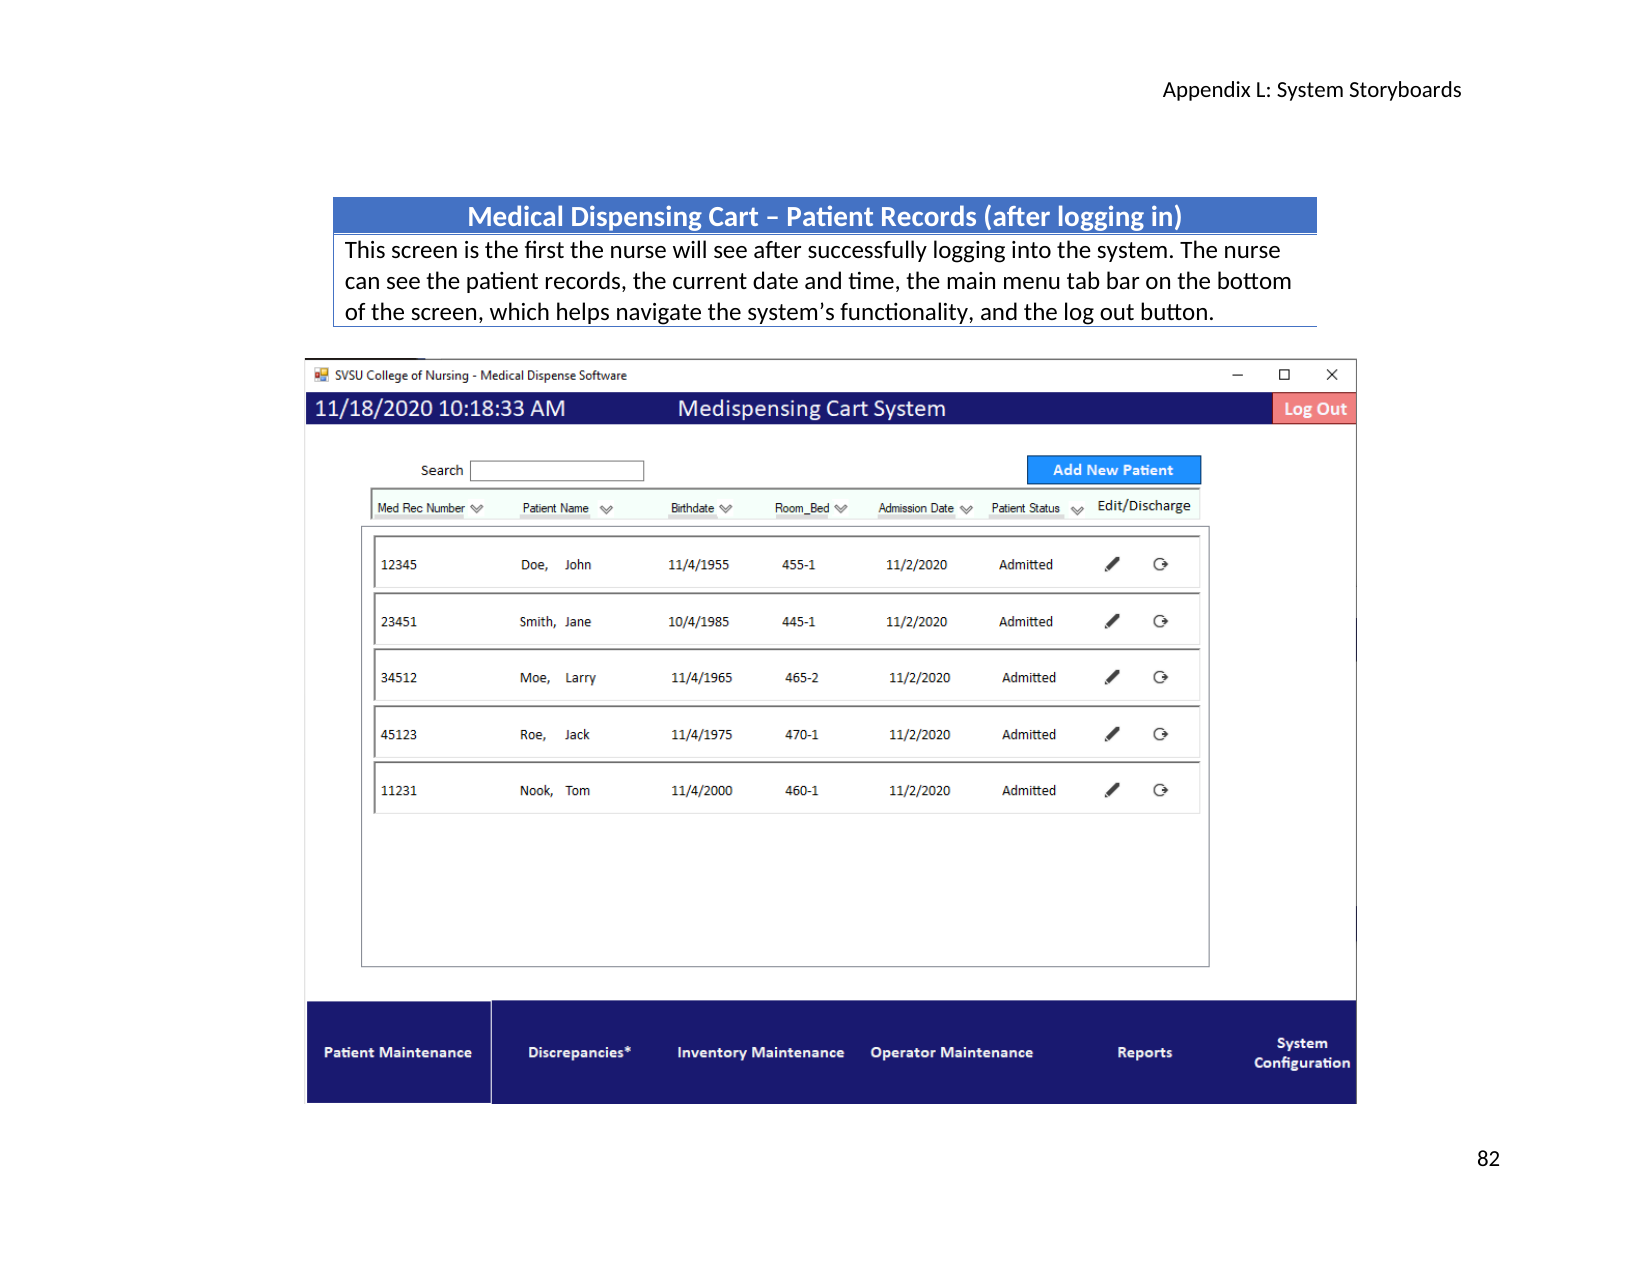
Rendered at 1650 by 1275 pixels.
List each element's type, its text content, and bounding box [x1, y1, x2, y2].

table_header Medical Dispensing Cart – Patient Records (after logging in) [334, 198, 1317, 233]
picture [304, 358, 1357, 1104]
table_cell This screen is the first the nurse will see after successfully logging into the system. The nurse can see the patient records, the current date and time, the main menu tab bar on the bottom of the screen, which helps navigate the system’s functionality, and the log out button. [334, 235, 1317, 326]
